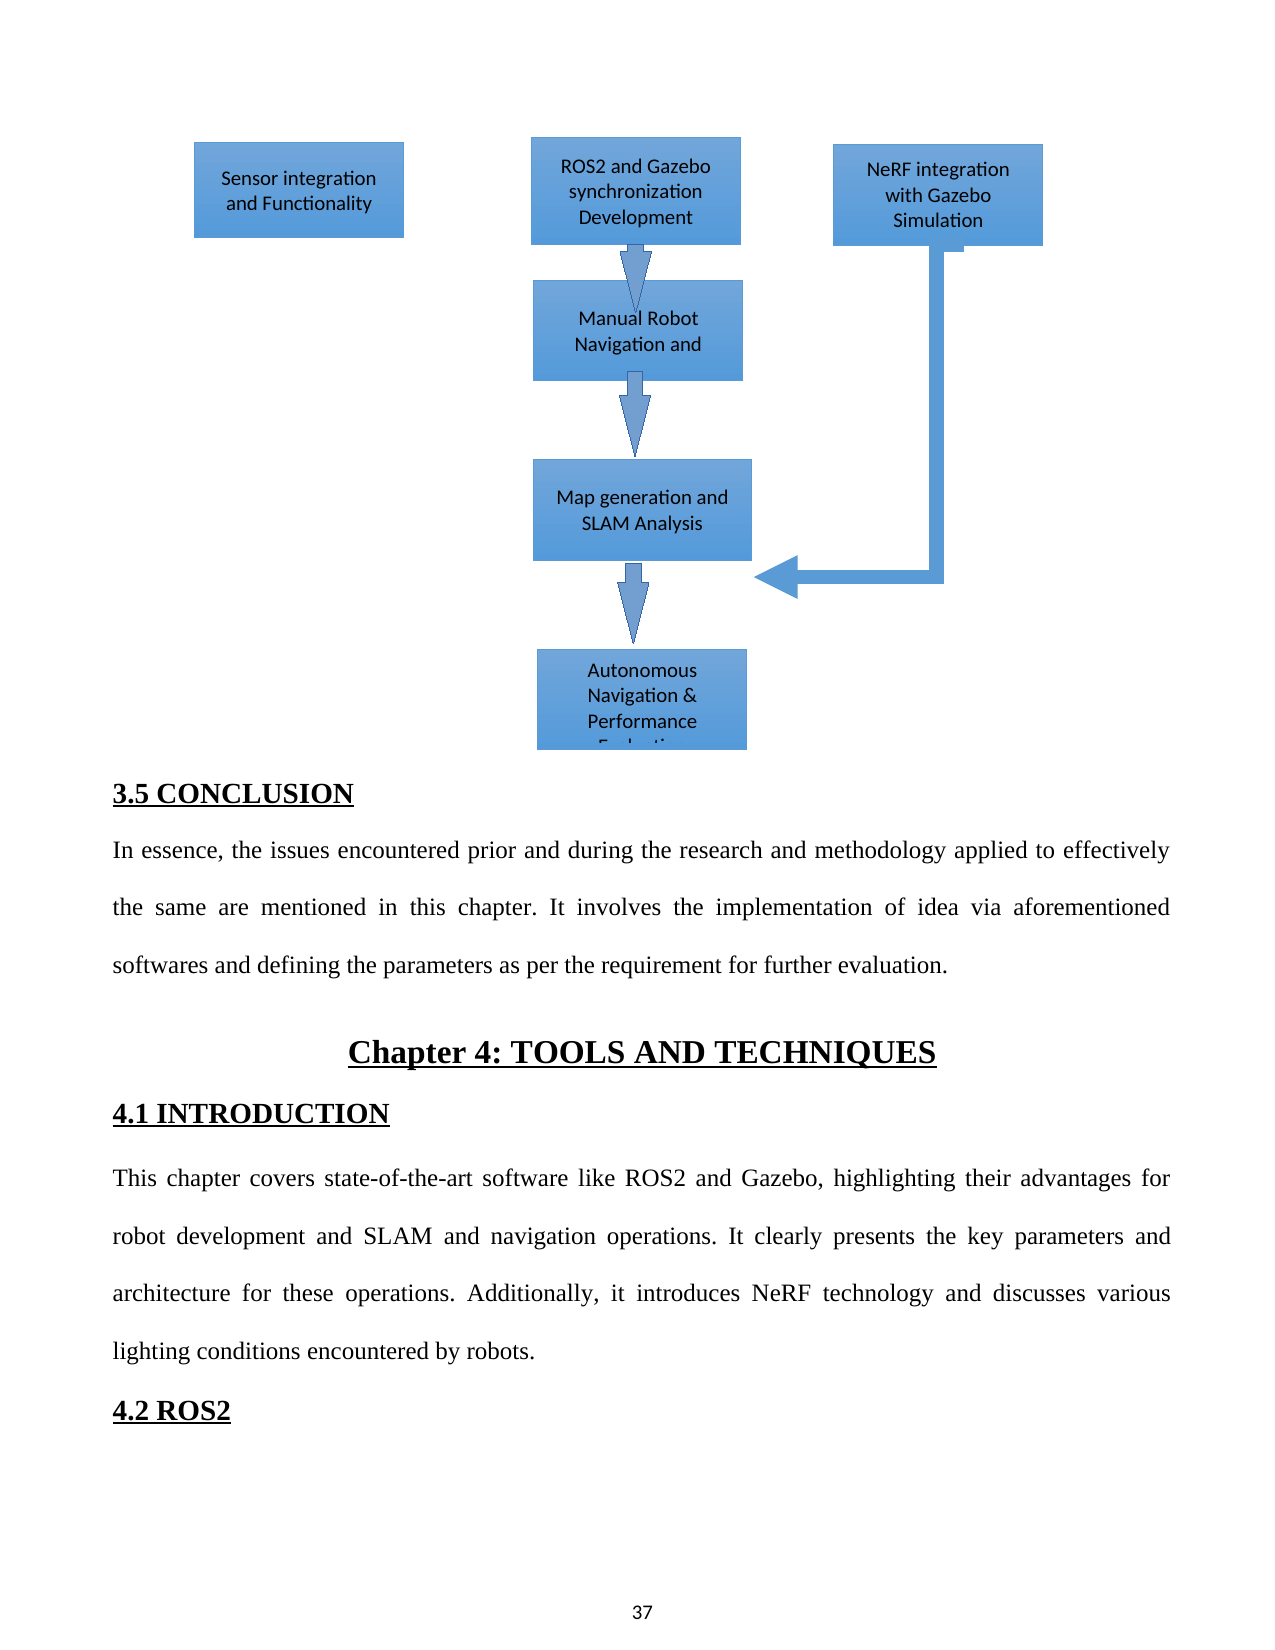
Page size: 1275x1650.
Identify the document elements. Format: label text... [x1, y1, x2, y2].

text In essence, the issues encountered prior and during the research and methodology applied to effectively the same are mentioned in this chapter. It involves the implementation of idea via aforementioned softwares and defining the parameters as per the requirement for further evaluation. [112, 835, 1172, 979]
text 4.2 ROS2 [112, 1393, 1172, 1427]
subtitle Chapter 4: TOOLS AND TECHNIQUES [112, 1032, 1172, 1071]
text 4.1 INTRODUCTION [112, 1096, 1172, 1130]
subtitle 3.5 CONCLUSION [112, 776, 1172, 809]
text This chapter covers state-of-the-art software like ROS2 and Gazebo, highlighting their advantages for robot development and SLAM and navigation operations. It clearly presents the key parameters and architecture for these operations. Additionally, it introduces NeRF technology and discusses various lighting conditions encountered by robots. [112, 1163, 1172, 1364]
